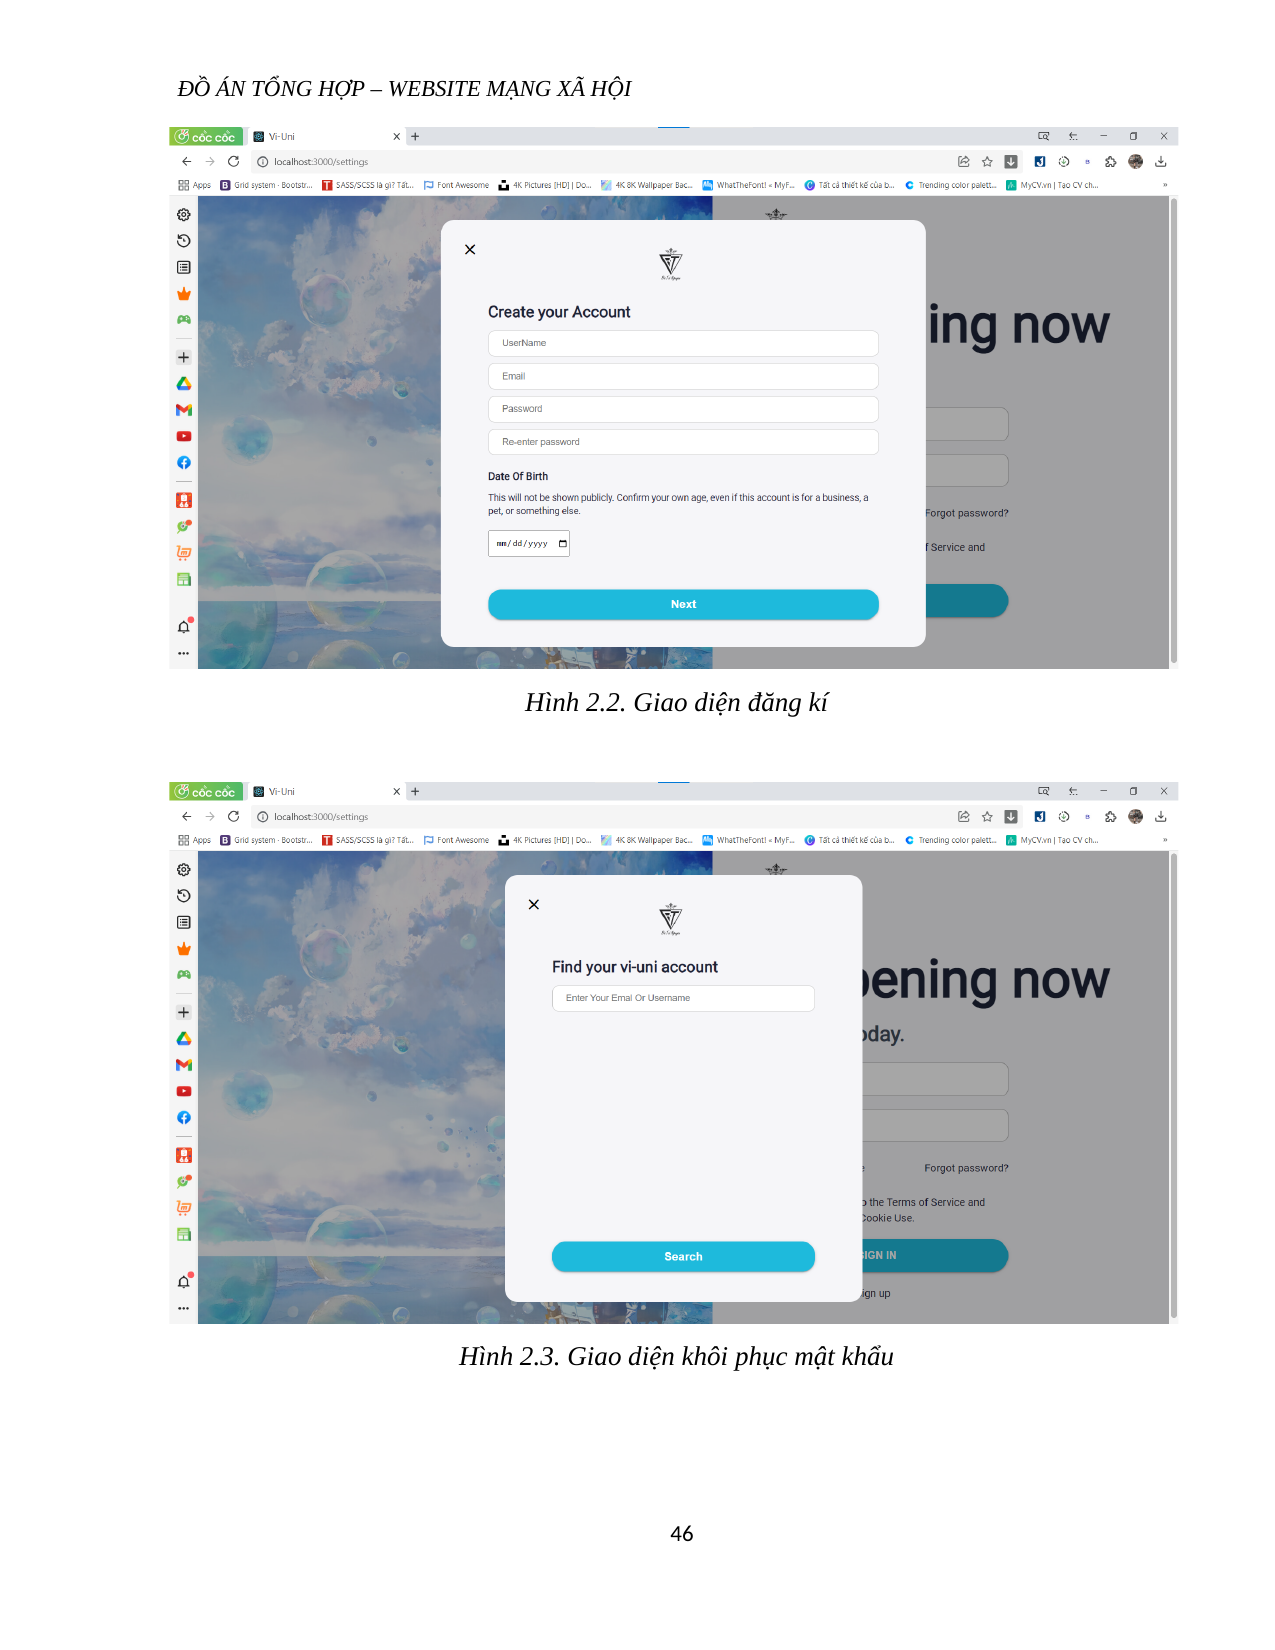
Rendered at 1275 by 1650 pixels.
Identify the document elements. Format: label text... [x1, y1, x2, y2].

text Hình 2.3. Giao diện khôi phục mật khẩu [169, 1340, 1186, 1371]
text Hình 2.2. Giao diện đăng kí [169, 686, 1186, 717]
picture [169, 782, 1179, 1324]
picture [169, 127, 1179, 669]
